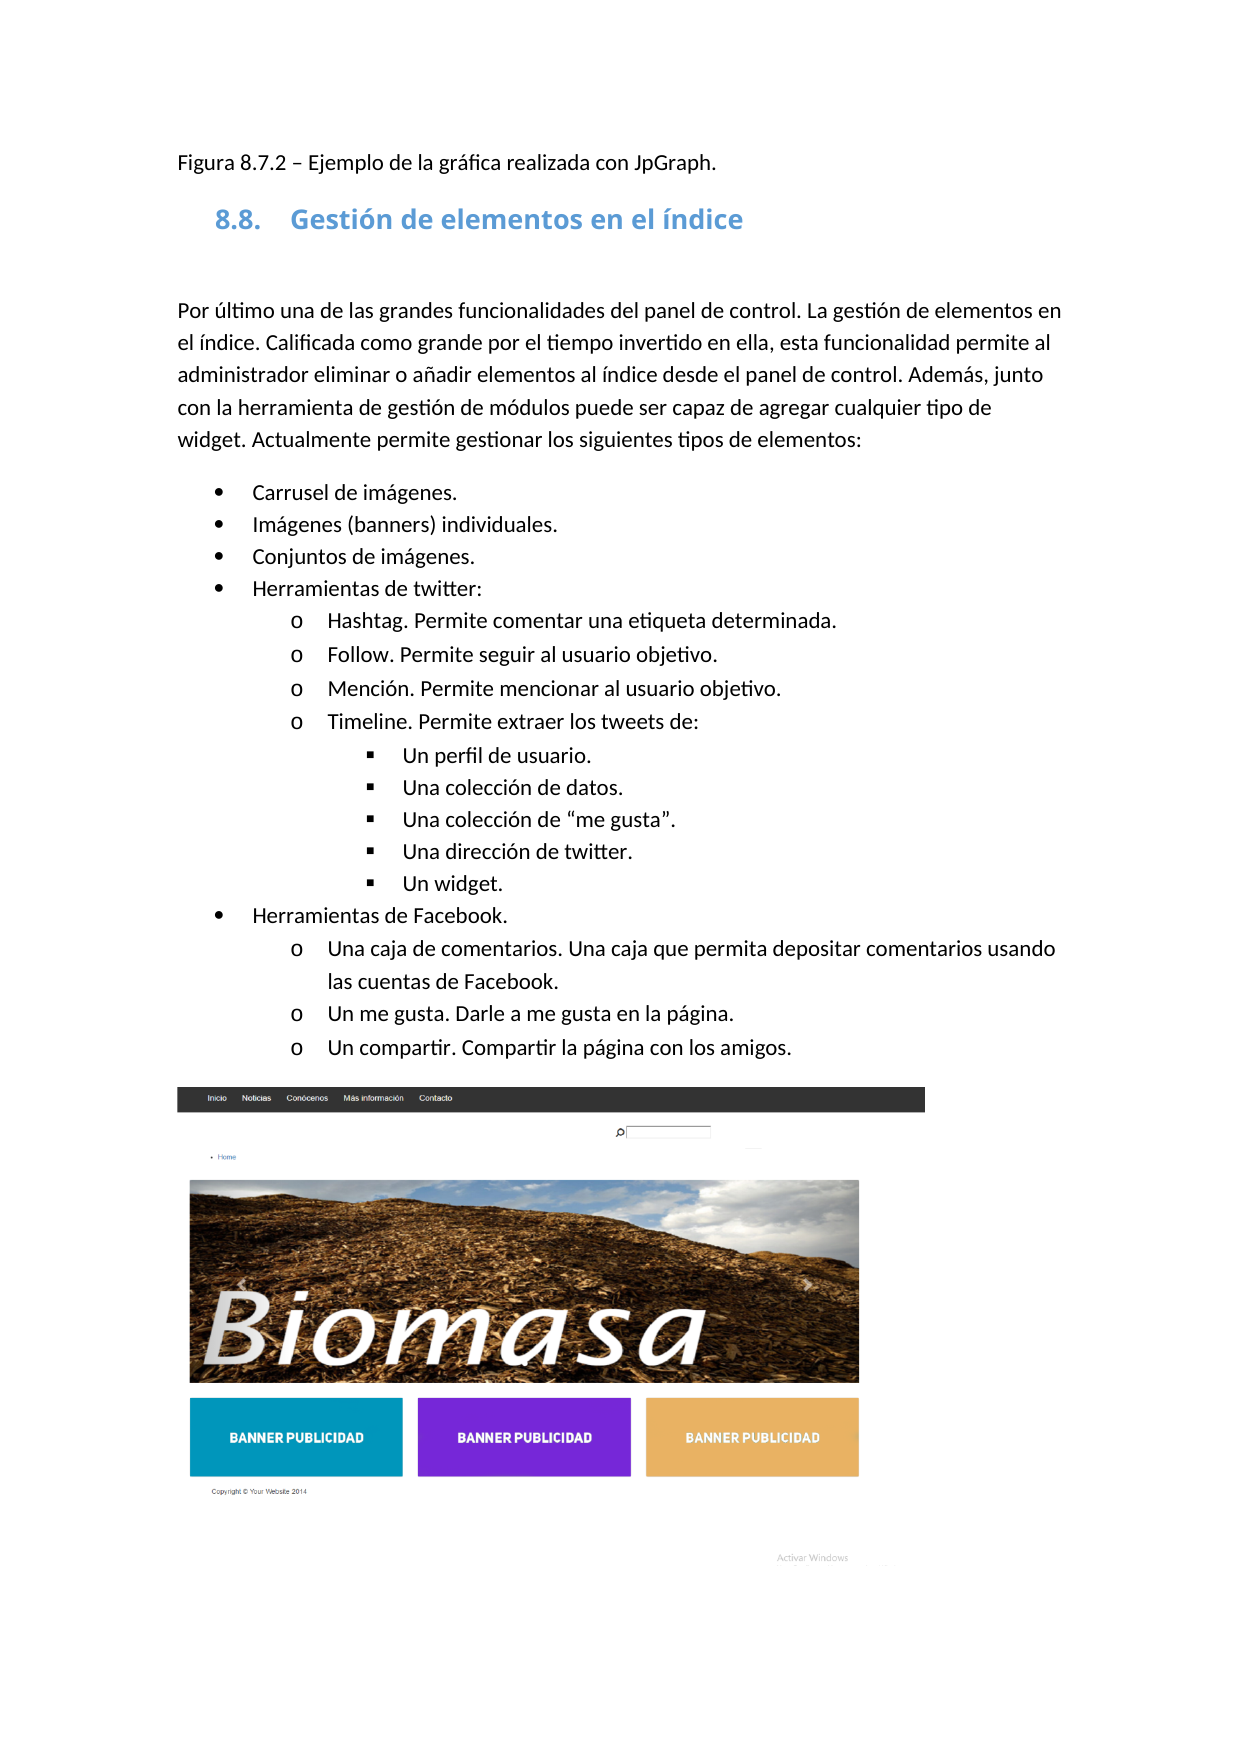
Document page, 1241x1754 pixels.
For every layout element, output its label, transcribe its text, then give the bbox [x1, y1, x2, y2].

list Una caja de comentarios. Una caja que permita depositar comentarios usando las cuentas de Facebook. [290, 934, 1063, 995]
list Carrusel de imágenes. [215, 478, 1063, 506]
subtitle Gestión de elementos en el índice [215, 201, 1063, 237]
picture [177, 1087, 925, 1566]
list Un me gusta. Darle a me gusta en la página. [290, 999, 1063, 1028]
list Un compartir. Compartir la página con los amigos. [290, 1033, 1063, 1062]
list Follow. Permite seguir al usuario objetivo. [290, 640, 1063, 669]
list Hashtag. Permite comentar una etiqueta determinada. [290, 607, 1063, 636]
list Herramientas de twitter: [215, 574, 1063, 602]
list Una colección de datos. [365, 773, 1063, 801]
list Una colección de “me gusta”. [365, 805, 1063, 833]
text Por último una de las grandes funcionalidades del panel de control. La gestión de elementos en el índice. Calificada como grande por el tiempo invertido en ella, esta funcionalidad permite al administrador eliminar o añadir elementos al índice desde el panel de control. Además, junto con la herramienta de gestión de módulos puede ser capaz de agregar cualquier tipo de widget. Actualmente permite gestionar los siguientes tipos de elementos: [177, 296, 1063, 453]
list Herramientas de Facebook. [215, 902, 1063, 930]
list Una dirección de twitter. [365, 837, 1063, 865]
list Un widget. [365, 869, 1063, 897]
list Conjuntos de imágenes. [215, 542, 1063, 570]
list Mención. Permite mencionar al usuario objetivo. [290, 674, 1063, 703]
list Un perfil de usuario. [365, 741, 1063, 769]
list Imágenes (banners) individuales. [215, 510, 1063, 538]
text Figura 8.7.2 – Ejemplo de la gráfica realizada con JpGraph. [177, 148, 1063, 176]
list Timeline. Permite extraer los tweets de: [290, 707, 1063, 736]
